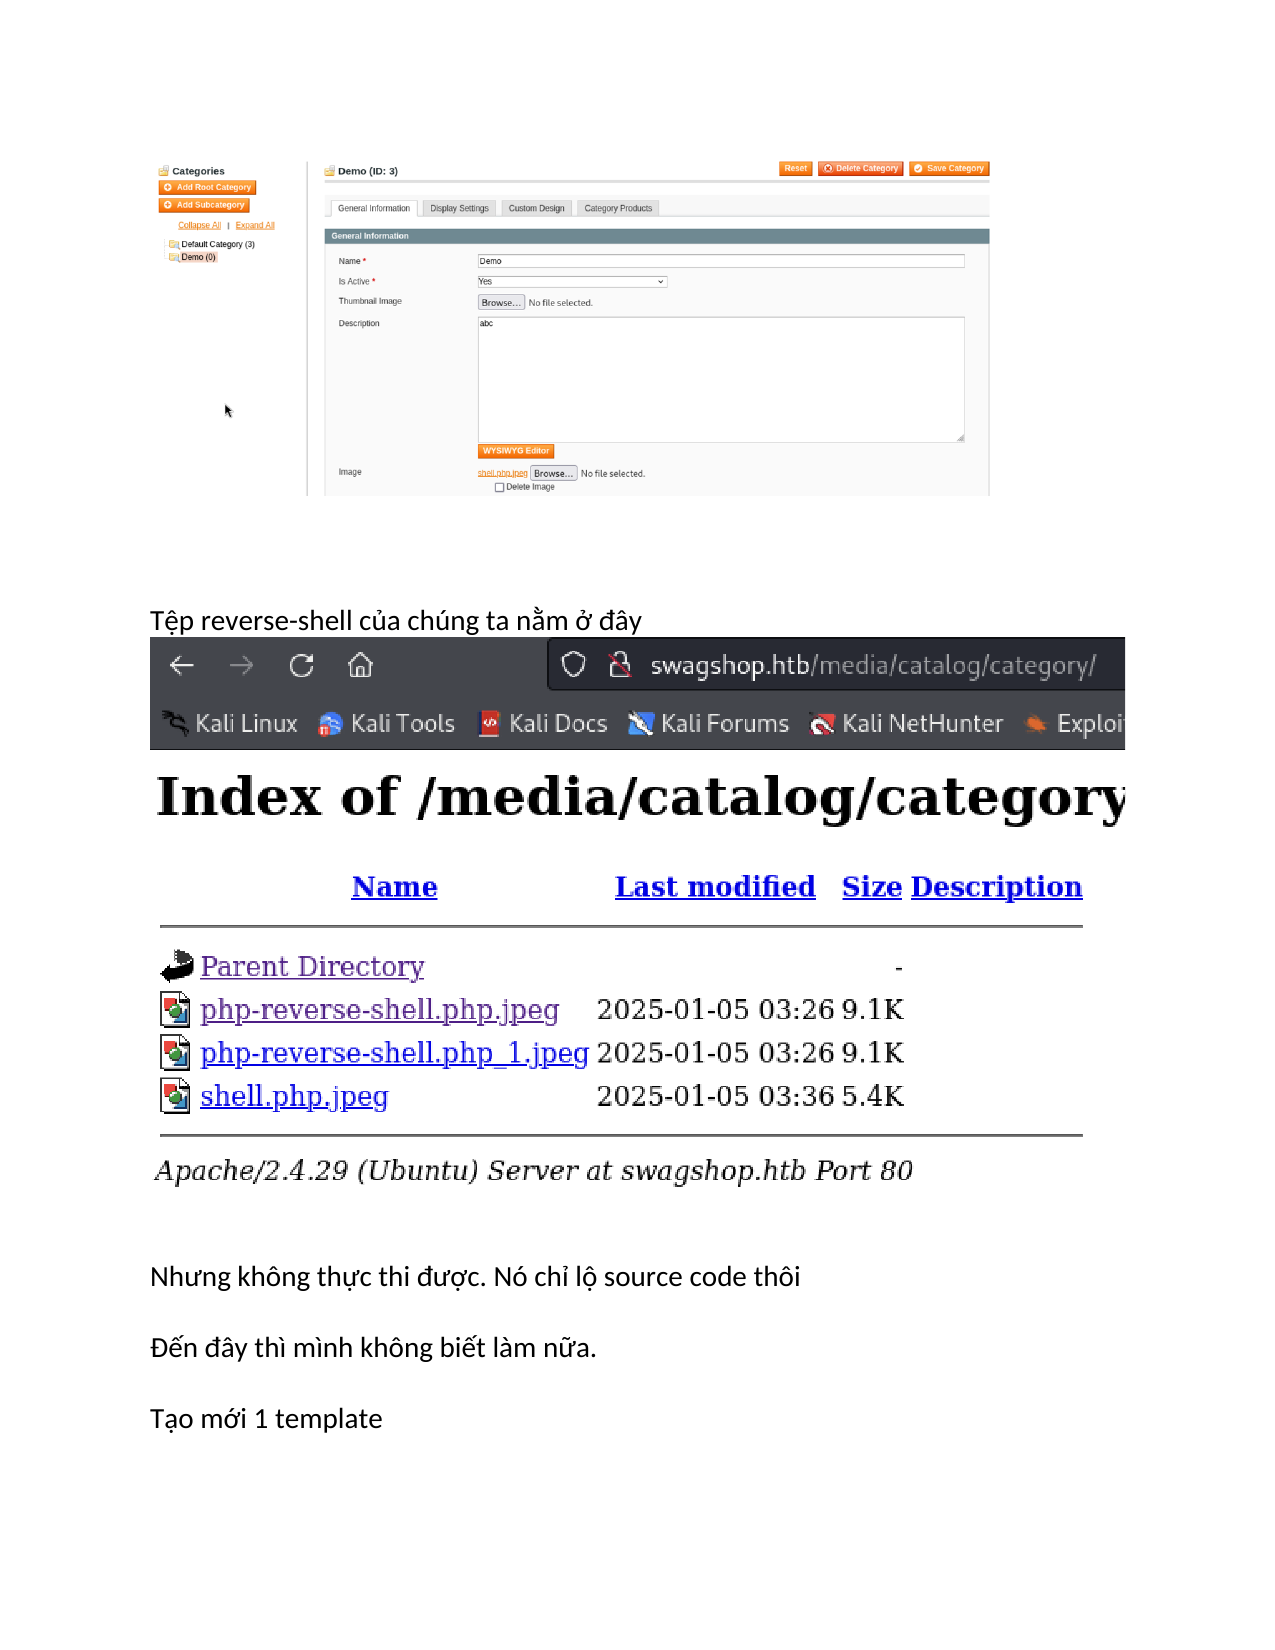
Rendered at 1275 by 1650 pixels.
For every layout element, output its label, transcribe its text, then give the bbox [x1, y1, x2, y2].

text Nhưng không thực thi được. Nó chỉ lộ source code thôi [150, 1258, 1125, 1294]
picture [150, 150, 1007, 496]
text Tệp reverse-shell của chúng ta nằm ở đây [150, 602, 1125, 637]
picture [150, 637, 1125, 1258]
text Đến đây thì mình không biết làm nữa. [150, 1329, 1125, 1365]
text Tạo mới 1 template [150, 1401, 1125, 1436]
